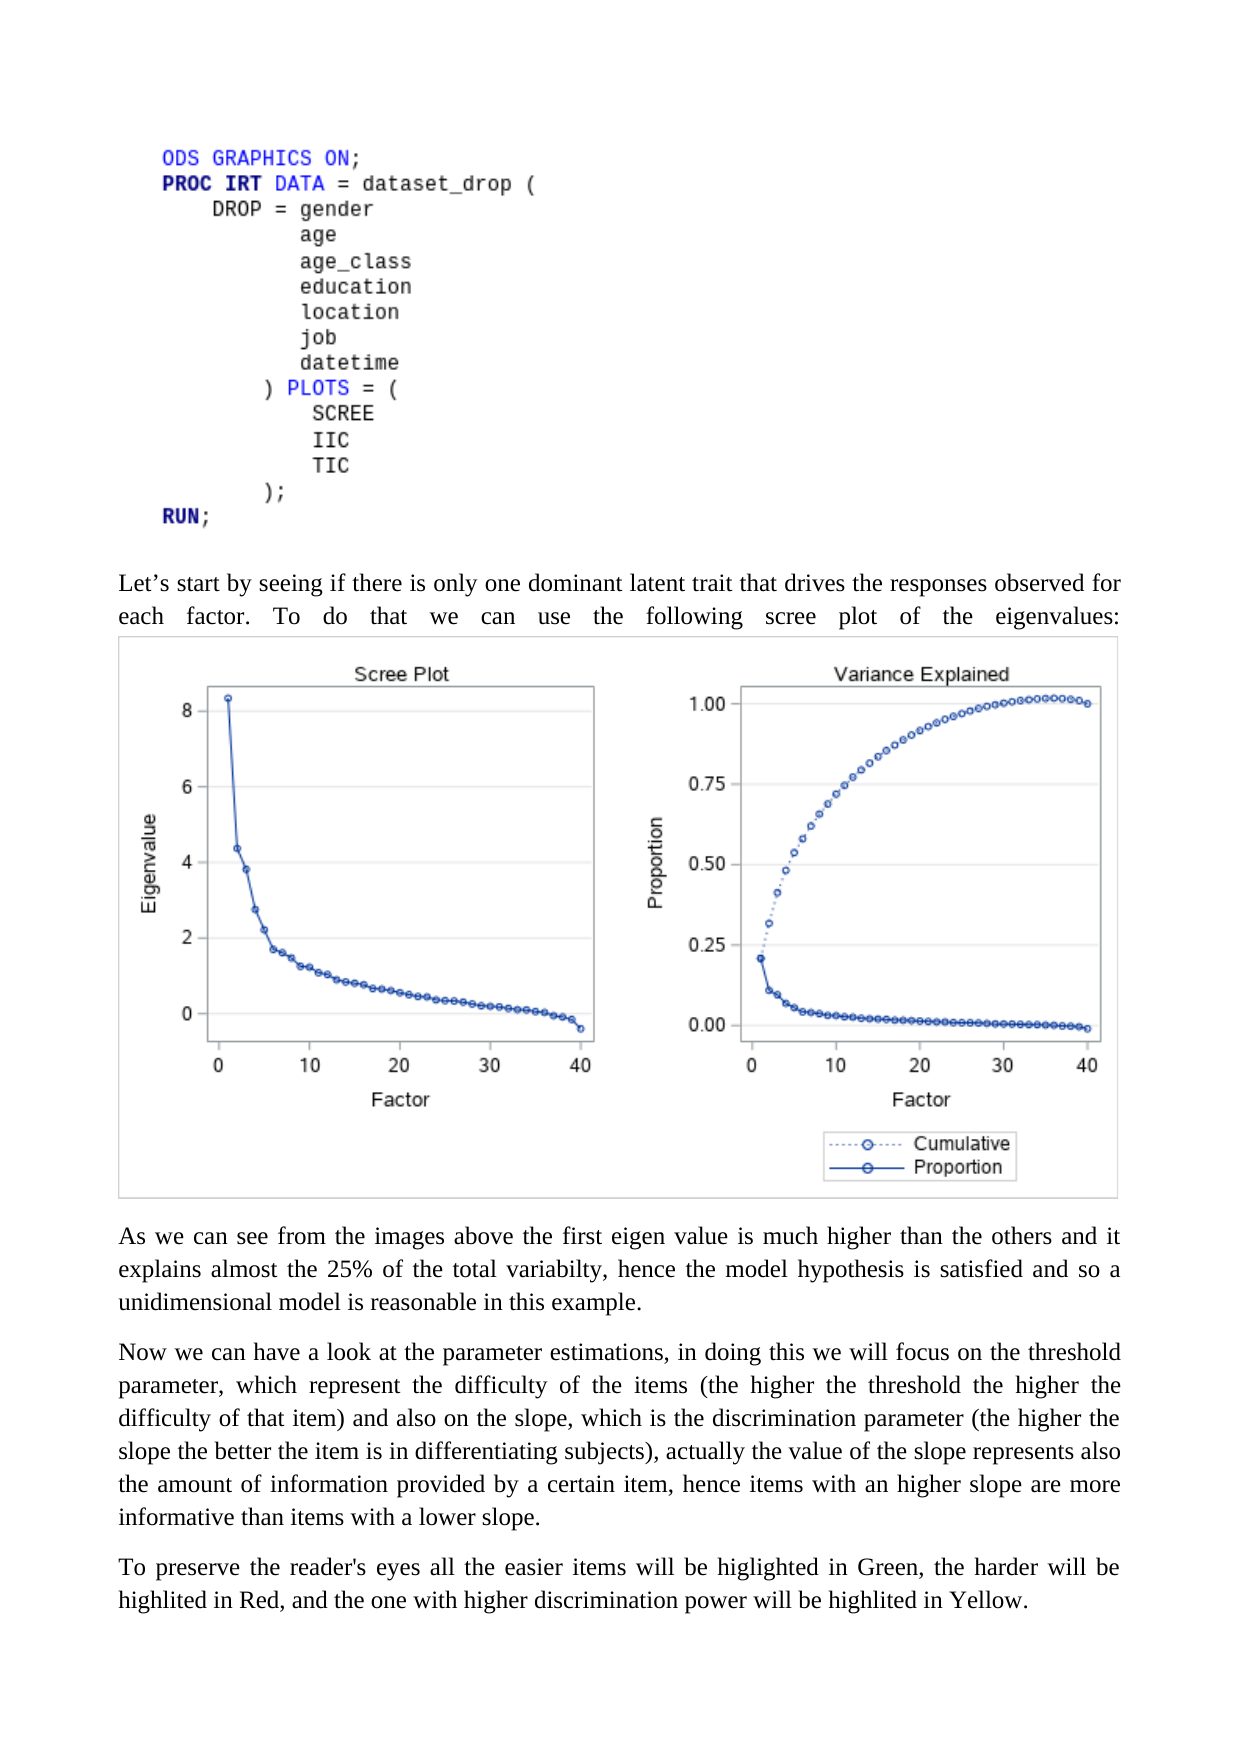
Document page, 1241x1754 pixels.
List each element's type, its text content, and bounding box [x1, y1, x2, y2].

picture [118, 636, 1119, 1199]
text To preserve the reader's eyes all the easier items will be higlighted in Green, the harder will be highlited in Red, and the one with higher discrimination power will be highlited in Yellow. [118, 1552, 1122, 1614]
text Now we can have a look at the parameter estimations, in doing this we will focus on the threshold parameter, which represent the difficulty of the items (the higher the threshold the higher the difficulty of that item) and also on the slope, which is the discrimination parameter (the higher the slope the better the item is in differentiating subjects), actually the value of the slope represents also the amount of information provided by a certain item, hence items with an higher slope are more informative than items with a lower slope. [118, 1337, 1122, 1531]
text As we can see from the images above the first eigen value is much higher than the others and it explains almost the 25% of the total variabilty, hence the model hypothesis is satisfied and so a unidimensional model is reasonable in this example. [118, 1221, 1122, 1316]
